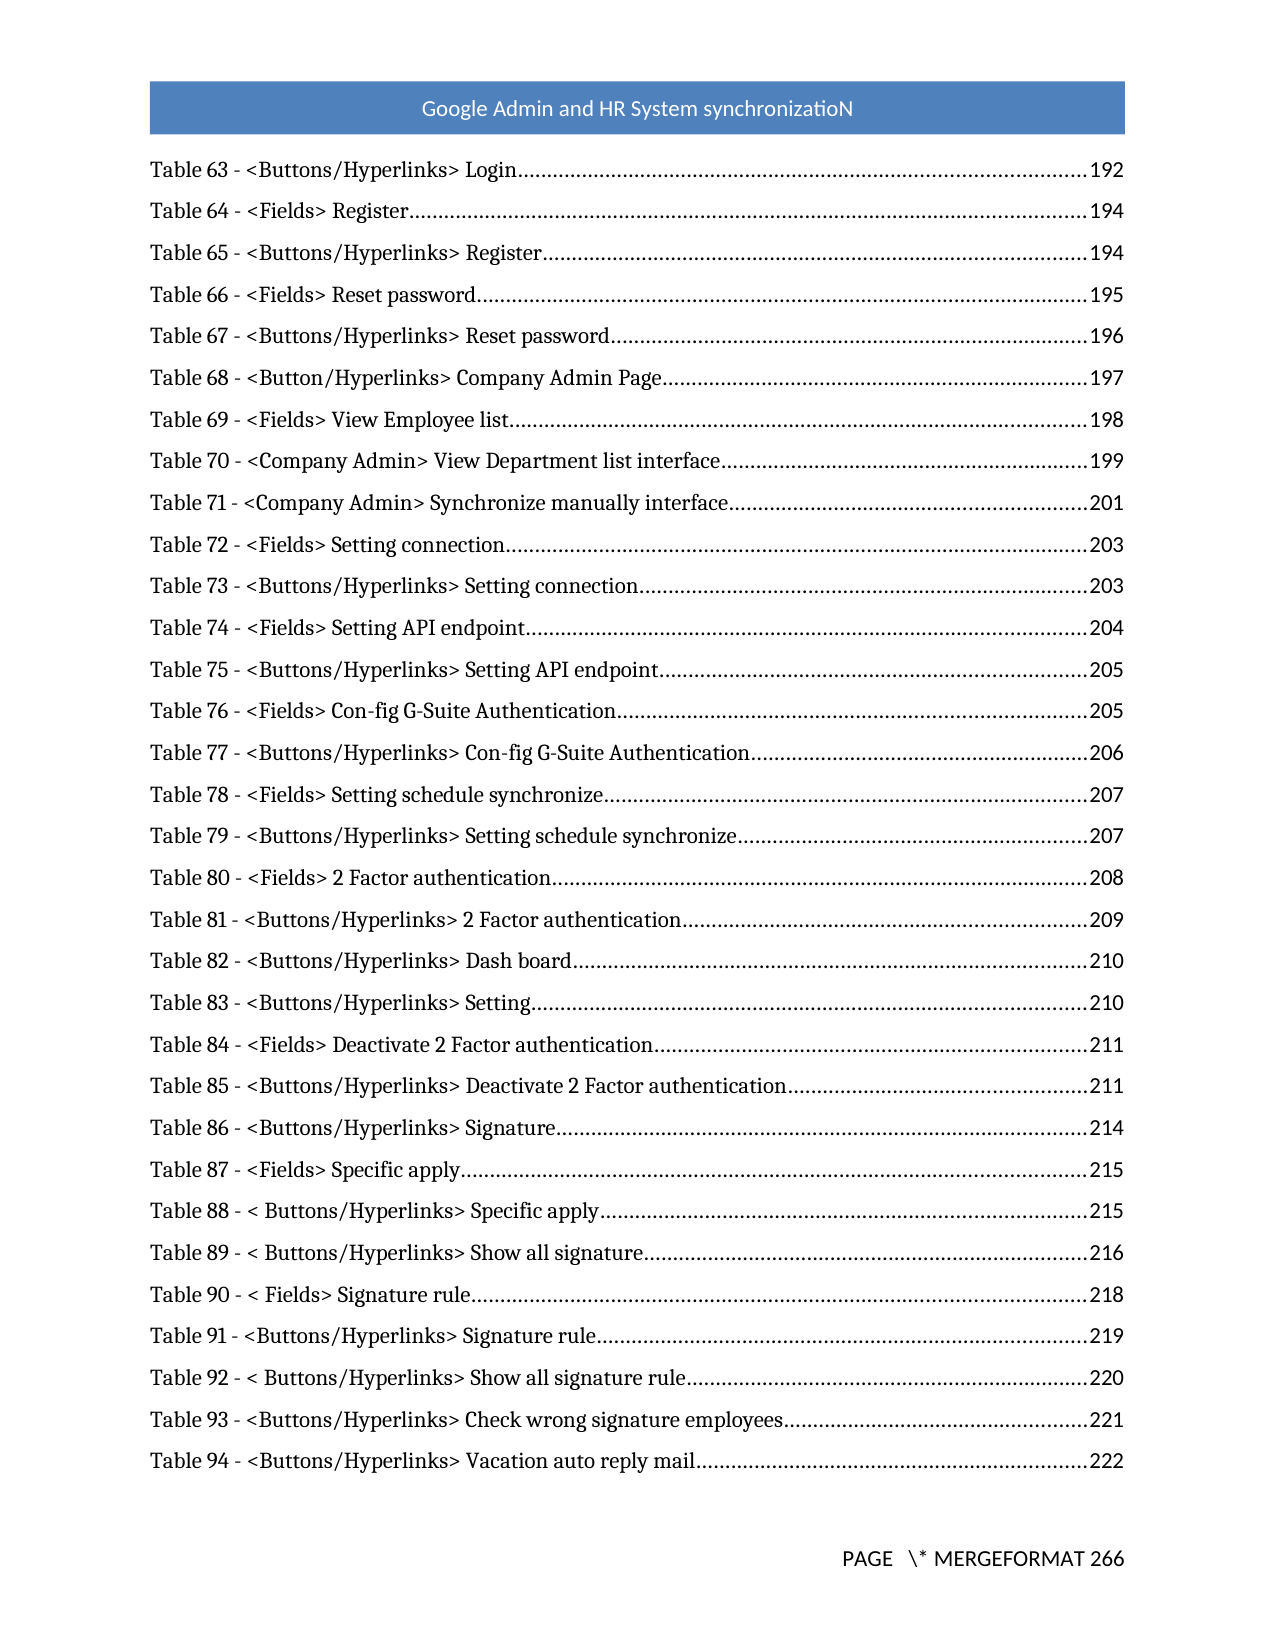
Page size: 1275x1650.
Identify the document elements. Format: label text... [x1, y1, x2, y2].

text Table 76 - <Fields> Con-fig G-Suite Authentication 205 [150, 692, 1125, 729]
text Table 86 - <Buttons/Hyperlinks> Signature 214 [150, 1108, 1125, 1146]
text Table 89 - < Buttons/Hyperlinks> Show all signature 216 [150, 1233, 1125, 1271]
text Table 68 - <Button/Hyperlinks> Company Admin Page 197 [150, 358, 1125, 396]
text Table 80 - <Fields> 2 Factor authentication 208 [150, 858, 1125, 896]
text Table 78 - <Fields> Setting schedule synchronize 207 [150, 775, 1125, 812]
text Table 64 - <Fields> Register 194 [150, 192, 1125, 229]
text Table 79 - <Buttons/Hyperlinks> Setting schedule synchronize 207 [150, 817, 1125, 854]
text Table 88 - < Buttons/Hyperlinks> Specific apply 215 [150, 1192, 1125, 1229]
text Table 65 - <Buttons/Hyperlinks> Register 194 [150, 233, 1125, 271]
text Table 83 - <Buttons/Hyperlinks> Setting 210 [150, 983, 1125, 1021]
text Table 92 - < Buttons/Hyperlinks> Show all signature rule 220 [150, 1358, 1125, 1396]
text Table 90 - < Fields> Signature rule 218 [150, 1275, 1125, 1312]
text Table 87 - <Fields> Specific apply 215 [150, 1150, 1125, 1187]
text Table 72 - <Fields> Setting connection 203 [150, 525, 1125, 562]
text Table 91 - <Buttons/Hyperlinks> Signature rule 219 [150, 1317, 1125, 1354]
text Table 77 - <Buttons/Hyperlinks> Con-fig G-Suite Authentication 206 [150, 733, 1125, 771]
text Table 84 - <Fields> Deactivate 2 Factor authentication 211 [150, 1025, 1125, 1062]
text Table 69 - <Fields> View Employee list 198 [150, 400, 1125, 437]
text Table 85 - <Buttons/Hyperlinks> Deactivate 2 Factor authentication 211 [150, 1067, 1125, 1104]
text Table 82 - <Buttons/Hyperlinks> Dash board 210 [150, 942, 1125, 979]
text Table 67 - <Buttons/Hyperlinks> Reset password 196 [150, 317, 1125, 354]
text Table 94 - <Buttons/Hyperlinks> Vacation auto reply mail 222 [150, 1442, 1125, 1479]
text Table 74 - <Fields> Setting API endpoint 204 [150, 608, 1125, 646]
text Table 71 - <Company Admin> Synchronize manually interface 201 [150, 483, 1125, 521]
text Table 75 - <Buttons/Hyperlinks> Setting API endpoint 205 [150, 650, 1125, 687]
text Table 81 - <Buttons/Hyperlinks> 2 Factor authentication 209 [150, 900, 1125, 937]
text Table 73 - <Buttons/Hyperlinks> Setting connection 203 [150, 567, 1125, 604]
text Table 70 - <Company Admin> View Department list interface 199 [150, 442, 1125, 479]
text Table 93 - <Buttons/Hyperlinks> Check wrong signature employees 221 [150, 1400, 1125, 1437]
text Table 66 - <Fields> Reset password 195 [150, 275, 1125, 312]
text Table 63 - <Buttons/Hyperlinks> Login 192 [150, 150, 1125, 187]
